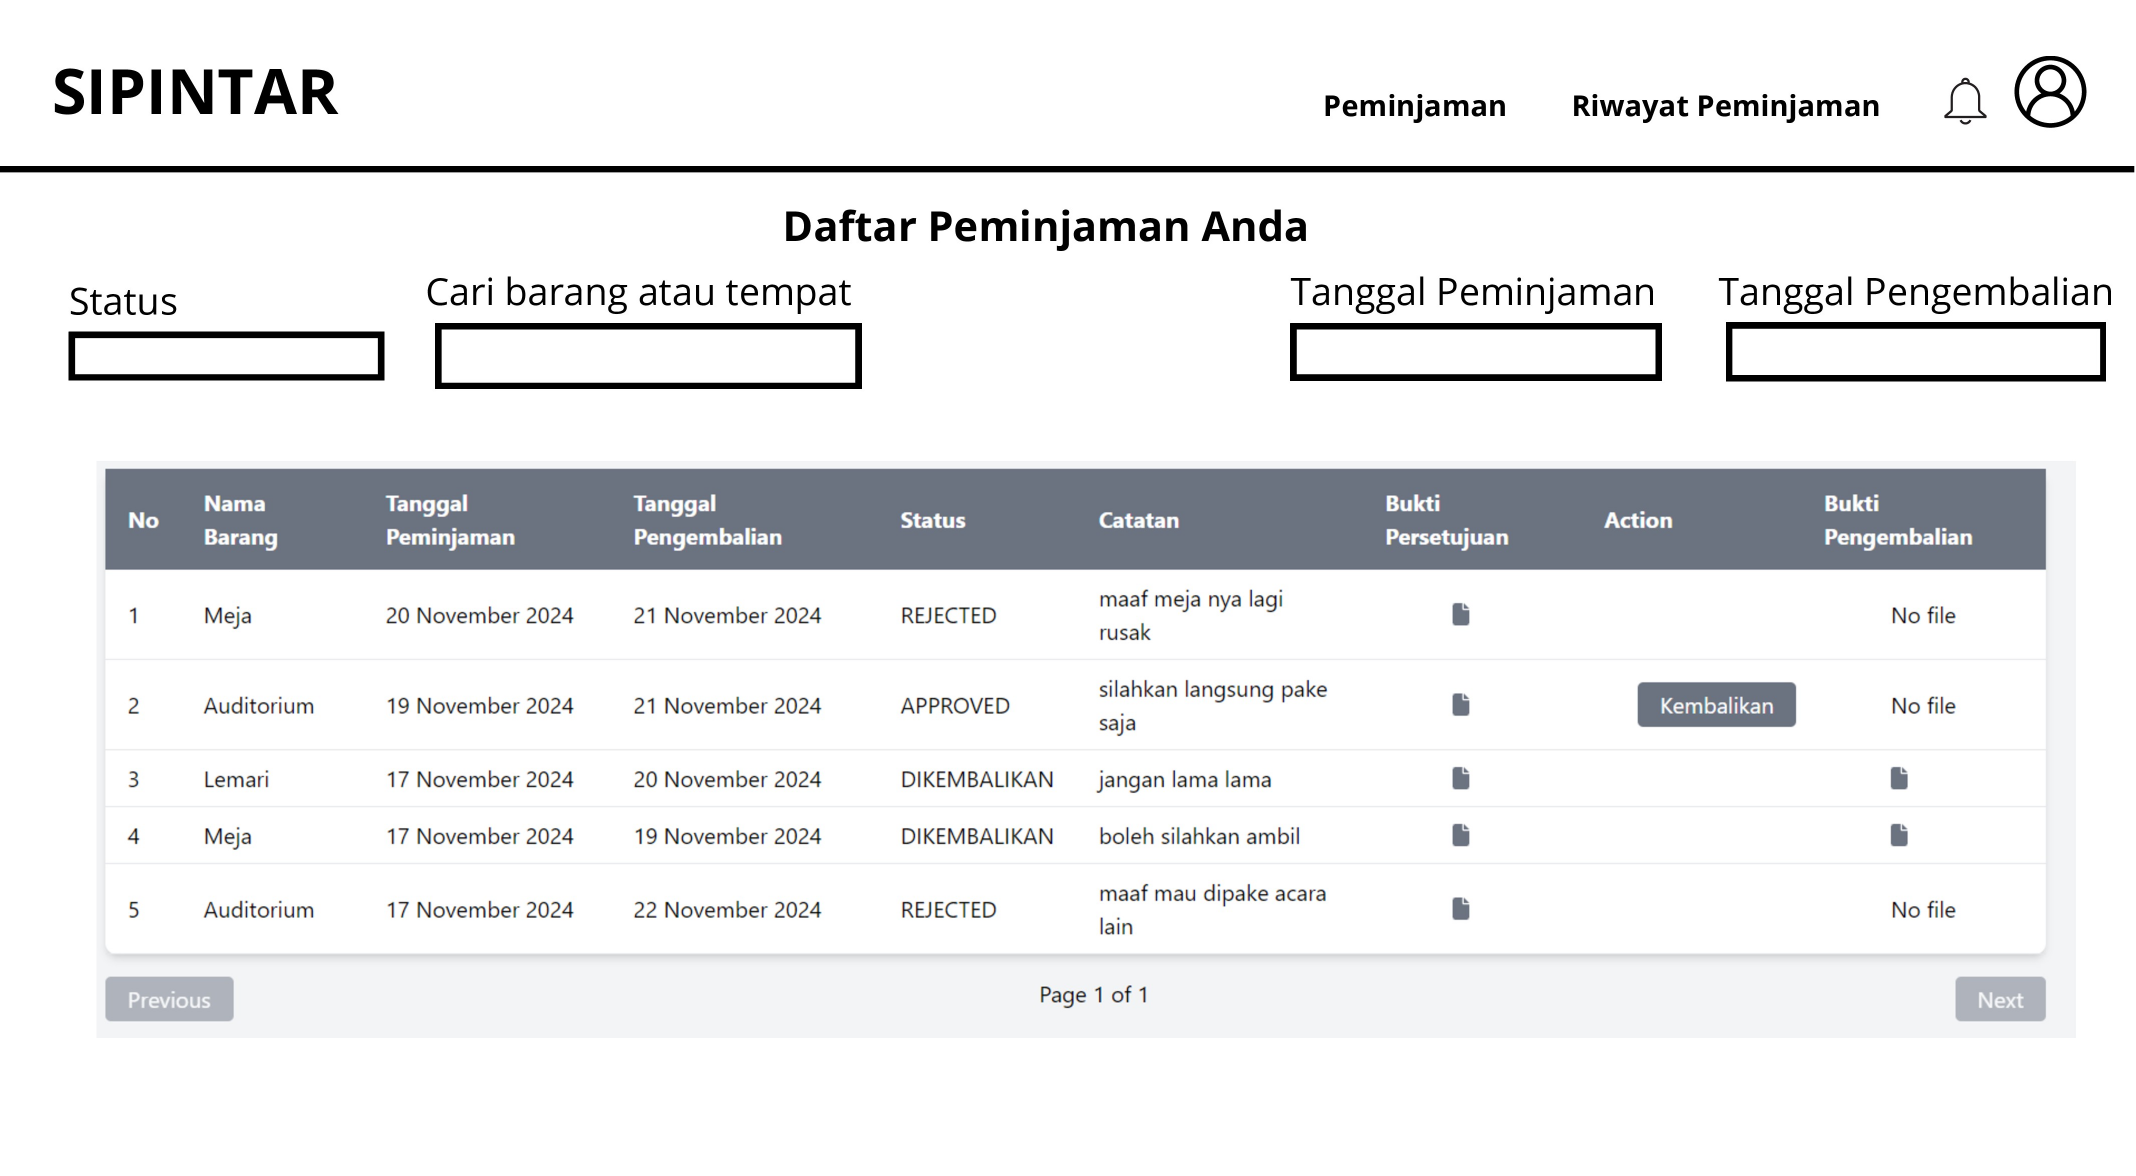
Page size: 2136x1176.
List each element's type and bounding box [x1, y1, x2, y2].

picture [0, 56, 2135, 1038]
